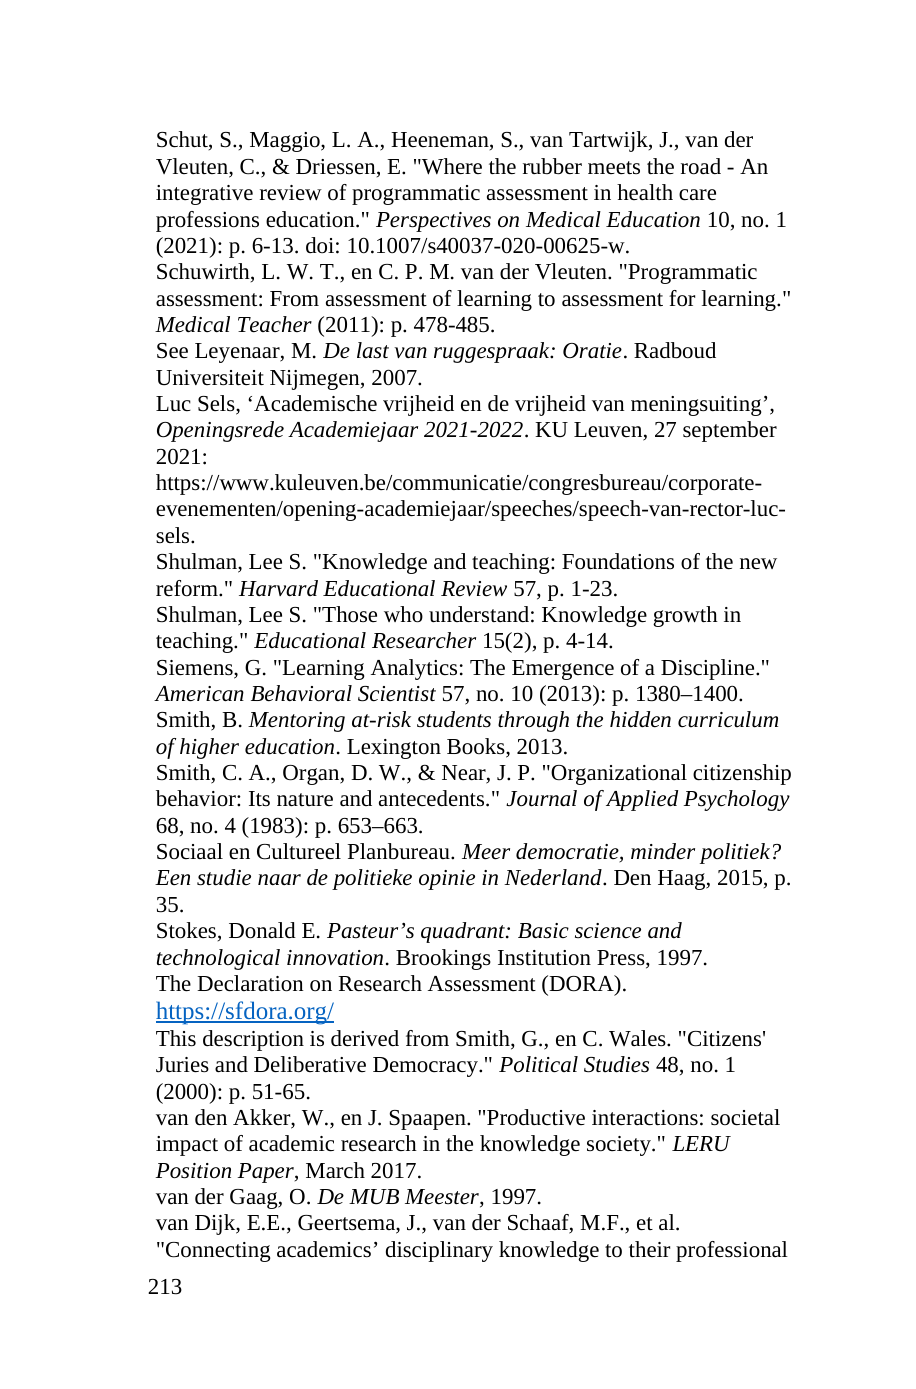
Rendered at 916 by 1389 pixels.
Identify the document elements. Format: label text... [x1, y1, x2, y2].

text van den Akker, W., en J. Spaapen. "Productive interactions: societal impact of academic research in the knowledge society." LERU Position Paper, March 2017. [156, 1104, 797, 1183]
text Shulman, Lee S. "Those who understand: Knowledge growth in teaching." Educational Researcher 15(2), p. 4-14. [156, 601, 797, 654]
text Sociaal en Cultureel Planbureau. Meer democratie, minder politiek? Een studie naar de politieke opinie in Nederland. Den Haag, 2015, p. 35. [156, 838, 797, 917]
text Schuwirth, L. W. T., en C. P. M. van der Vleuten. "Programmatic assessment: From assessment of learning to assessment for learning." Medical Teacher (2011): p. 478-485. [156, 258, 797, 337]
text Siemens, G. "Learning Analytics: The Emergence of a Discipline." American Behavioral Scientist 57, no. 10 (2013): p. 1380–1400. [156, 654, 797, 706]
text Smith, C. A., Organ, D. W., & Near, J. P. "Organizational citizenship behavior: Its nature and antecedents." Journal of Applied Psychology 68, no. 4 (1983): p. 653–663. [156, 759, 797, 838]
text See Leyenaar, M. De last van ruggespraak: Oratie. Radboud Universiteit Nijmegen, 2007. [156, 337, 797, 390]
text Luc Sels, ‘Academische vrijheid en de vrijheid van meningsuiting’, Openingsrede Academiejaar 2021-2022. KU Leuven, 27 september 2021: https://www.kuleuven.be/communicatie/congresbureau/corporate-evenementen/opening-academiejaar/speeches/speech-van-rector-luc-sels. [156, 390, 797, 548]
text Shulman, Lee S. "Knowledge and teaching: Foundations of the new reform." Harvard Educational Review 57, p. 1-23. [156, 548, 797, 601]
text Smith, B. Mentoring at-risk students through the hidden curriculum of higher education. Lexington Books, 2013. [156, 706, 797, 759]
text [156, 1209, 797, 1262]
text van der Gaag, O. De MUB Meester, 1997. [156, 1183, 797, 1209]
text Stokes, Donald E. Pasteur’s quadrant: Basic science and technological innovation. Brookings Institution Press, 1997. [156, 917, 797, 970]
text The Declaration on Research Assessment (DORA). https://sfdora.org/ [156, 970, 797, 1025]
text This description is derived from Smith, G., en C. Wales. "Citizens' Juries and Deliberative Democracy." Political Studies 48, no. 1 (2000): p. 51-65. [156, 1025, 797, 1104]
text Schut, S., Maggio, L. A., Heeneman, S., van Tartwijk, J., van der Vleuten, C., & Driessen, E. "Where the rubber meets the road - An integrative review of programmatic assessment in health care professions education." Perspectives on Medical Education 10, no. 1 (2021): p. 6-13. doi: 10.1007/s40037-020-00625-w. [156, 127, 797, 258]
